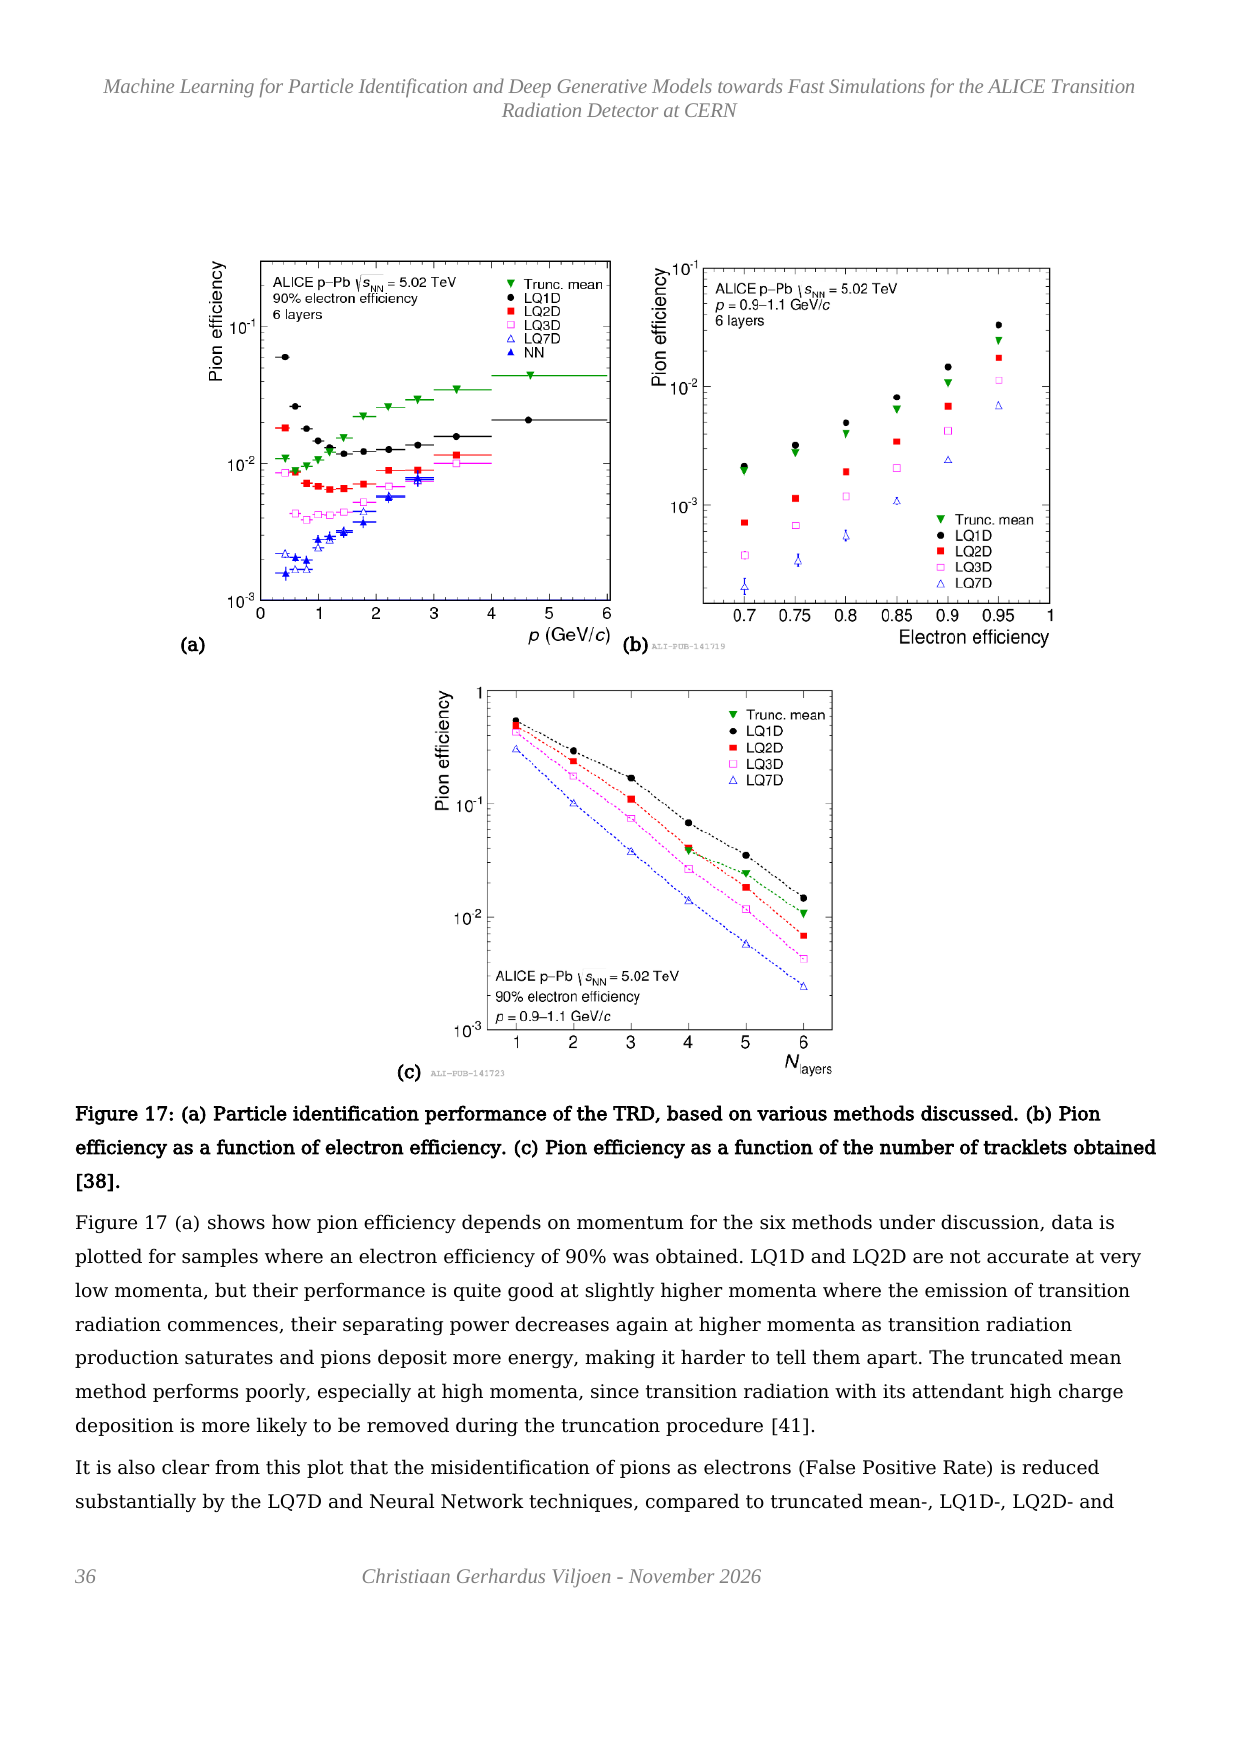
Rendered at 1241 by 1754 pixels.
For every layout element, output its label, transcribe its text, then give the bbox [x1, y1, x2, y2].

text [75, 1456, 1165, 1512]
picture [206, 243, 622, 651]
text Figure 17: (a) Particle identification performance of the TRD, based on various methods discussed. (b) Pion efficiency as a function of electron efficiency. (c) Pion efficiency as a function of the number of tracklets obtained . [75, 1101, 1165, 1191]
text Figure 17 (a) shows how pion efficiency depends on momentum for the six methods under discussion, data is plotted for samples where an electron efficiency of 90% was obtained. LQ1D and LQ2D are not accurate at very low momenta, but their performance is quite good at slightly higher momenta where the emission of transition radiation commences, their separating power decreases again at higher momenta as transition radiation production saturates and pions deposit more energy, making it harder to tell them apart. The truncated mean method performs poorly, especially at high momenta, since transition radiation with its attendant high charge deposition is more likely to be removed during the truncation procedure . [75, 1211, 1165, 1436]
picture [428, 674, 845, 1078]
picture [649, 251, 1062, 651]
